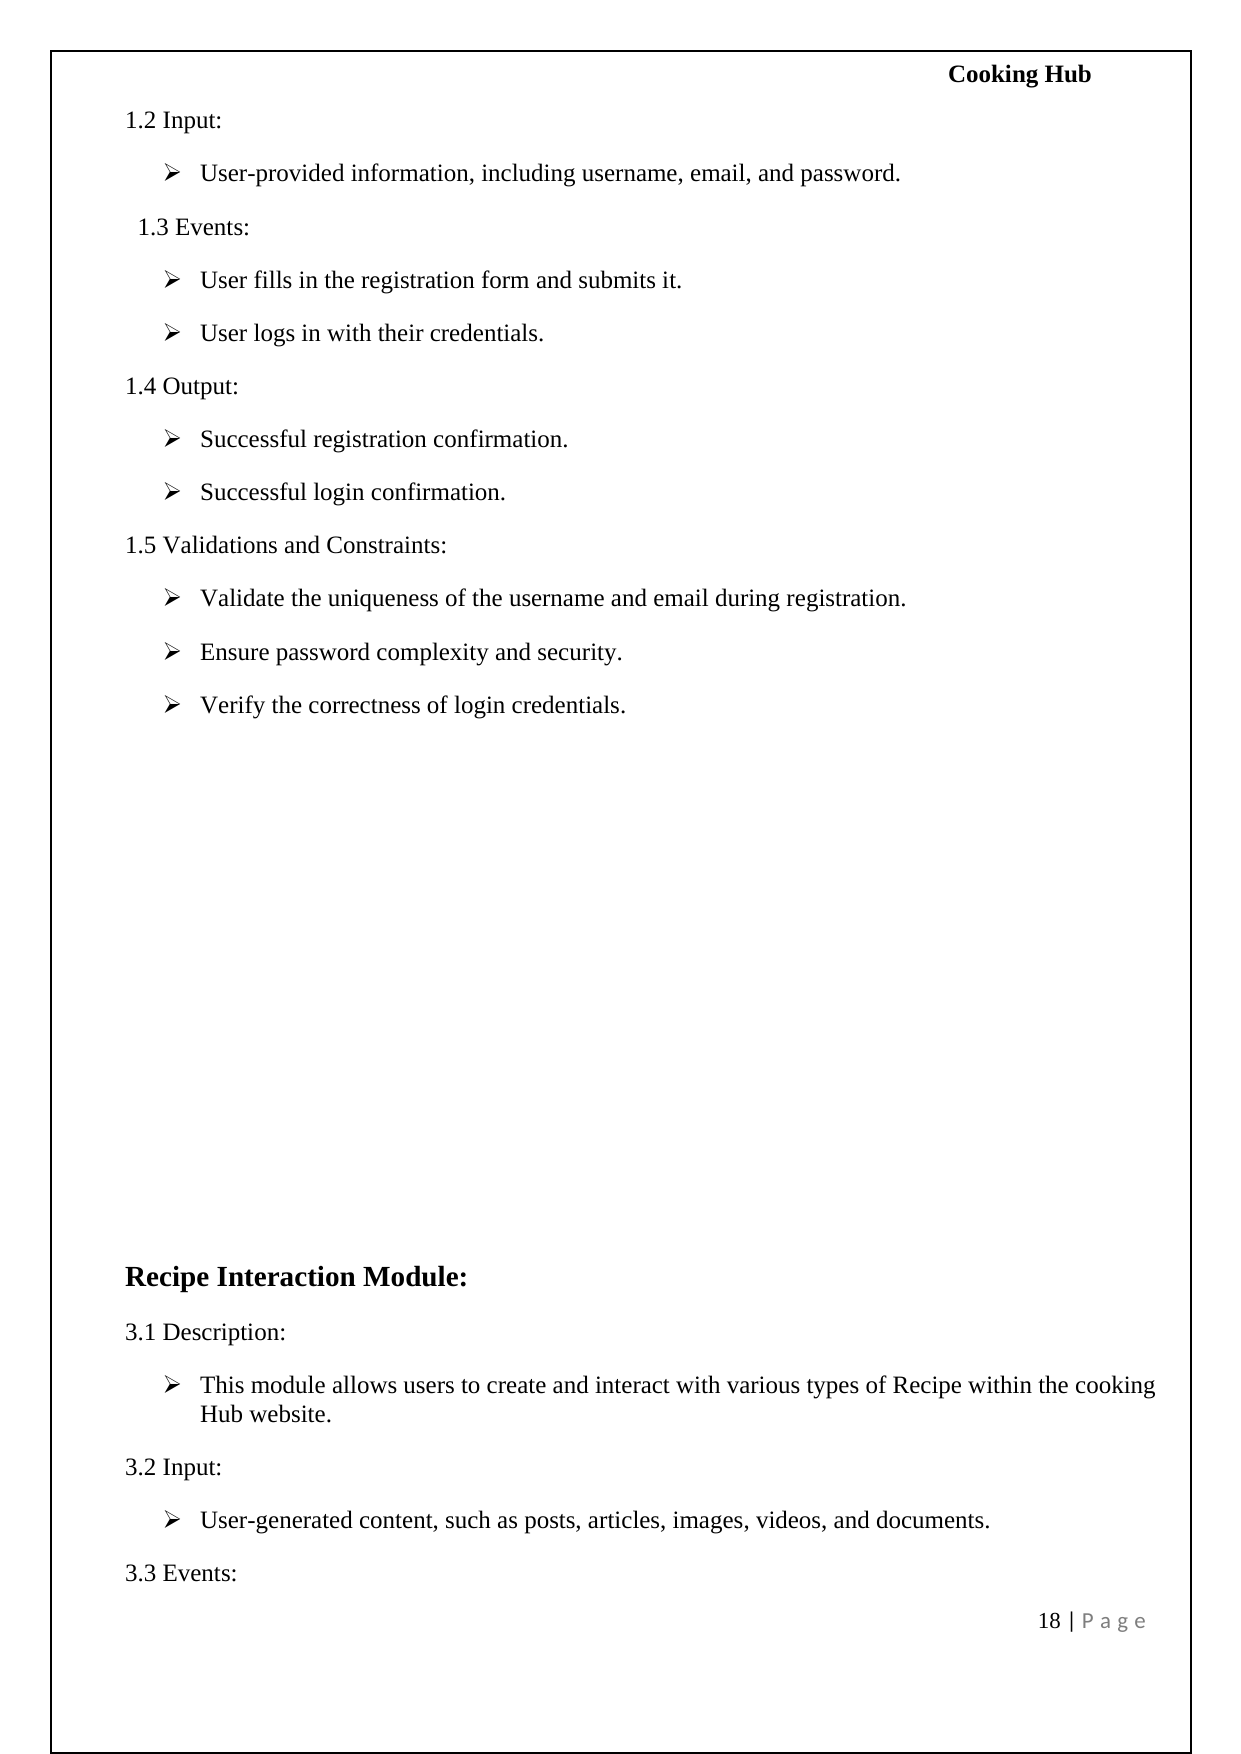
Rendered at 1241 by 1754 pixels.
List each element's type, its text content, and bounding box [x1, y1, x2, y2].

text 1.4 Output: [52, 371, 1190, 400]
list Validate the uniqueness of the username and email during registration. [162, 583, 1190, 612]
list User logs in with their credentials. [162, 318, 1190, 347]
list This module allows users to create and interact with various types of Recipe within the cooking Hub website. [162, 1370, 1190, 1428]
list User-provided information, including username, email, and password. [162, 158, 1190, 187]
text 1.5 Validations and Constraints: [52, 530, 1190, 559]
text 1.2 Input: [52, 105, 1190, 134]
list Successful login confirmation. [162, 477, 1190, 506]
list Verify the correctness of login credentials. [162, 690, 1190, 718]
text 3.3 Events: [52, 1558, 1190, 1587]
list User-generated content, such as posts, articles, images, videos, and documents. [162, 1505, 1190, 1534]
list Ensure password complexity and security. [162, 637, 1190, 665]
list Successful registration confirmation. [162, 424, 1190, 453]
text 1.3 Events: [52, 212, 1190, 240]
text Recipe Interaction Module: [52, 1259, 1190, 1293]
text 3.2 Input: [52, 1452, 1190, 1481]
text 3.1 Description: [52, 1317, 1190, 1346]
list User fills in the registration form and submits it. [162, 265, 1190, 293]
